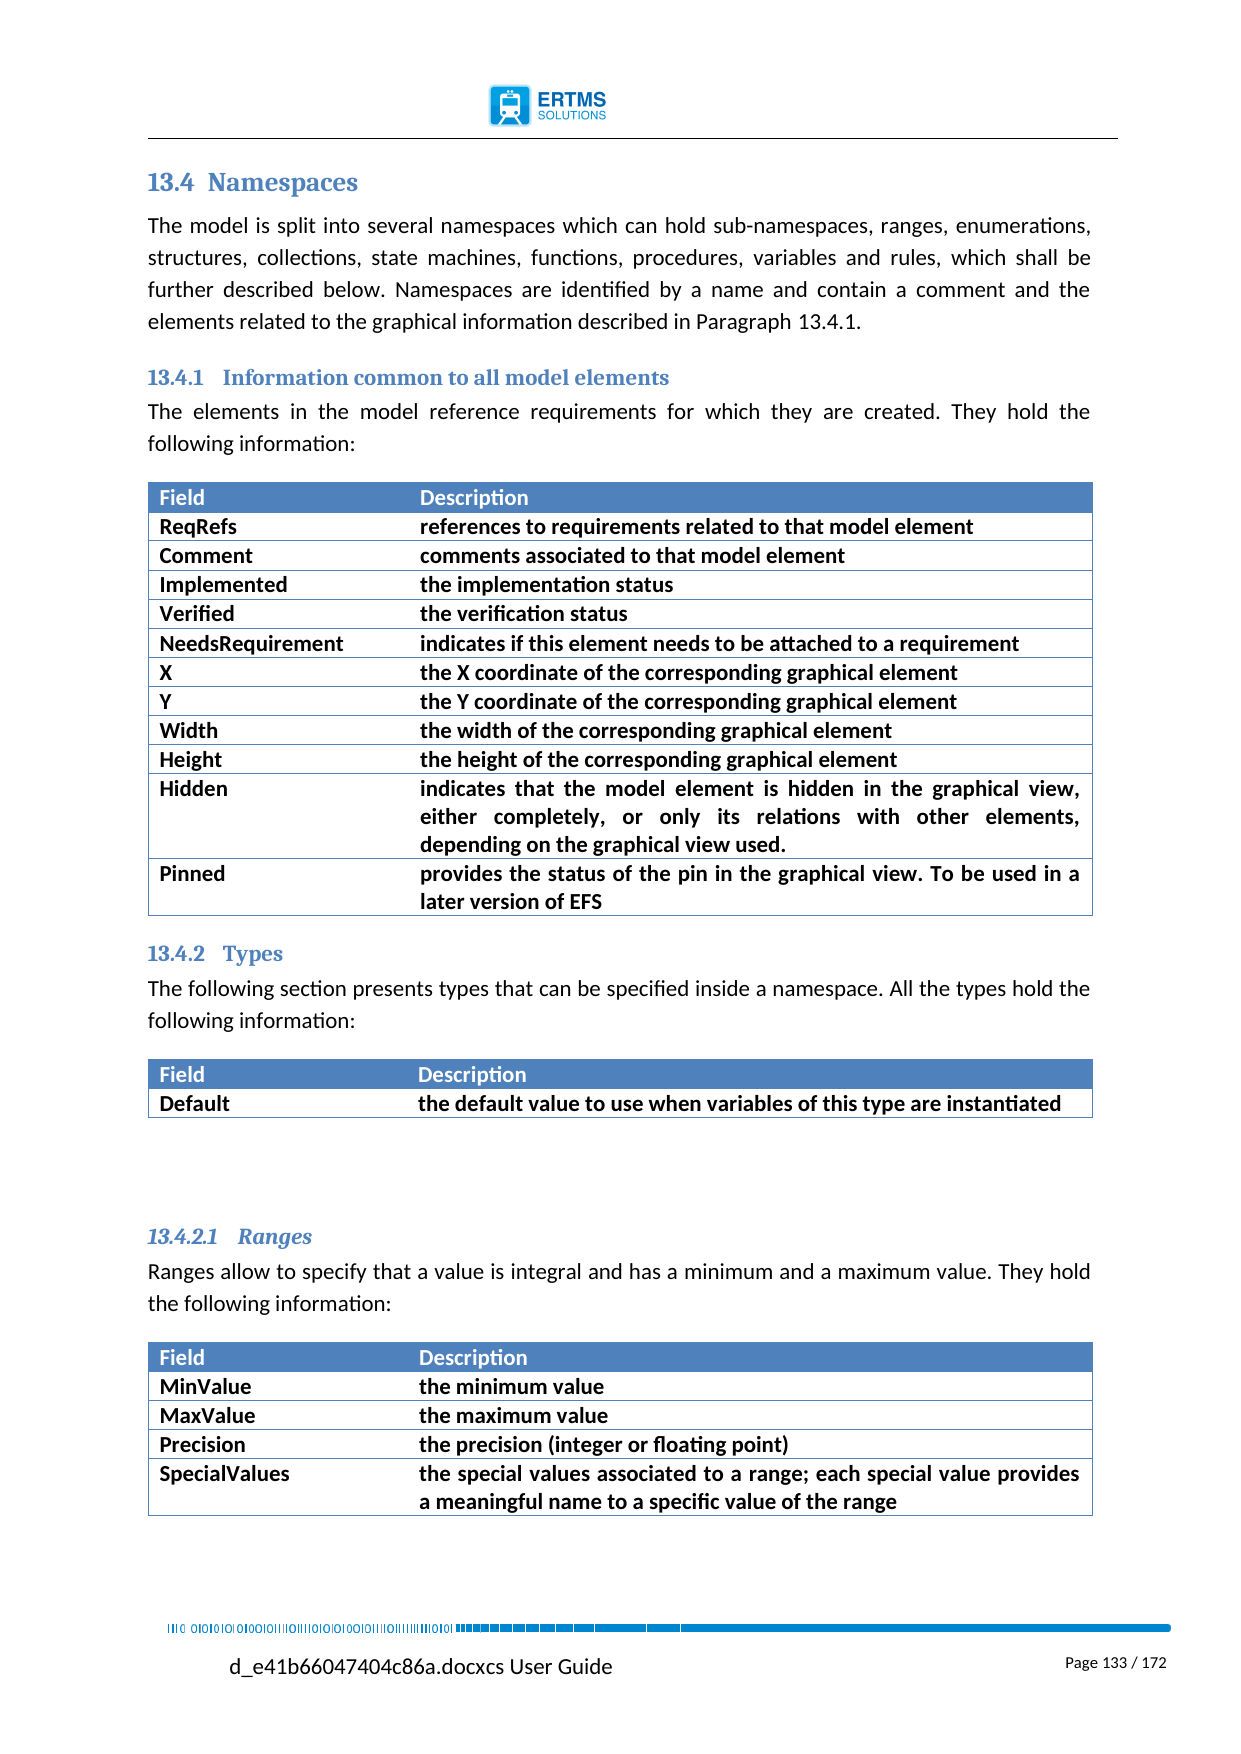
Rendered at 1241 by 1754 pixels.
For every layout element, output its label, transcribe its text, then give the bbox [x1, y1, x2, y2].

table_cell the maximum value [408, 1401, 1092, 1429]
table_header Field [149, 483, 409, 511]
table_cell Hidden [149, 774, 409, 858]
table_header Field [149, 1060, 407, 1088]
table_cell MaxValue [149, 1401, 408, 1429]
table_cell Default [149, 1089, 407, 1117]
text Ranges allow to specify that a value is integral and has a minimum and a maximum value. They hold the following information: [148, 1257, 1093, 1317]
text The model is split into several namespaces which can hold sub-namespaces, ranges, enumerations, structures, collections, state machines, functions, procedures, variables and rules, which shall be further described below. Namespaces are identified by a name and contain a comment and the elements related to the graphical information described in Paragraph 13.4.1. [148, 211, 1093, 335]
table_cell indicates that the model element is hidden in the graphical view, either completely, or only its relations with other elements, depending on the graphical view used. [409, 774, 1092, 858]
table_header Description [407, 1060, 1092, 1088]
table_cell provides the status of the pin in the graphical view. To be used in a later version of EFS [409, 859, 1092, 915]
subtitle Types [148, 941, 1093, 967]
table_header Field [149, 1343, 408, 1371]
picture [477, 73, 617, 138]
table_cell the implementation status [409, 571, 1092, 598]
table_cell Height [149, 745, 409, 773]
table_cell NeedsRequirement [149, 629, 409, 657]
table_cell comments associated to that model element [409, 541, 1092, 569]
table_cell X [149, 658, 409, 686]
table_cell SpecialValues [149, 1459, 408, 1515]
picture [167, 1624, 1171, 1633]
subtitle Ranges [148, 1224, 1093, 1251]
table_cell the height of the corresponding graphical element [409, 745, 1092, 773]
table_cell Precision [149, 1430, 408, 1458]
table_cell references to requirements related to that model element [409, 513, 1092, 540]
table_cell the width of the corresponding graphical element [409, 716, 1092, 744]
table_header Description [408, 1343, 1092, 1371]
table_cell Y [149, 687, 409, 715]
subtitle Namespaces [148, 167, 1093, 198]
table_cell Implemented [149, 571, 409, 598]
table_cell the X coordinate of the corresponding graphical element [409, 658, 1092, 686]
table_cell Width [149, 716, 409, 744]
table_cell Pinned [149, 859, 409, 915]
text The following section presents types that can be specified inside a namespace. All the types hold the following information: [148, 974, 1093, 1034]
table_cell Comment [149, 541, 409, 569]
table_cell the default value to use when variables of this type are instantiated [407, 1089, 1092, 1117]
table_cell ReqRefs [149, 513, 409, 540]
table_cell the verification status [409, 600, 1092, 628]
text The elements in the model reference requirements for which they are created. They hold the following information: [148, 397, 1093, 457]
subtitle Information common to all model elements [148, 364, 1093, 391]
table_header Description [409, 483, 1092, 511]
table_cell the special values associated to a range; each special value provides a meaningful name to a specific value of the range [408, 1459, 1092, 1515]
table_cell Verified [149, 600, 409, 628]
table_cell the minimum value [408, 1372, 1092, 1400]
table_cell indicates if this element needs to be attached to a requirement [409, 629, 1092, 657]
table_cell the Y coordinate of the corresponding graphical element [409, 687, 1092, 715]
table_cell MinValue [149, 1372, 408, 1400]
table_cell the precision (integer or floating point) [408, 1430, 1092, 1458]
